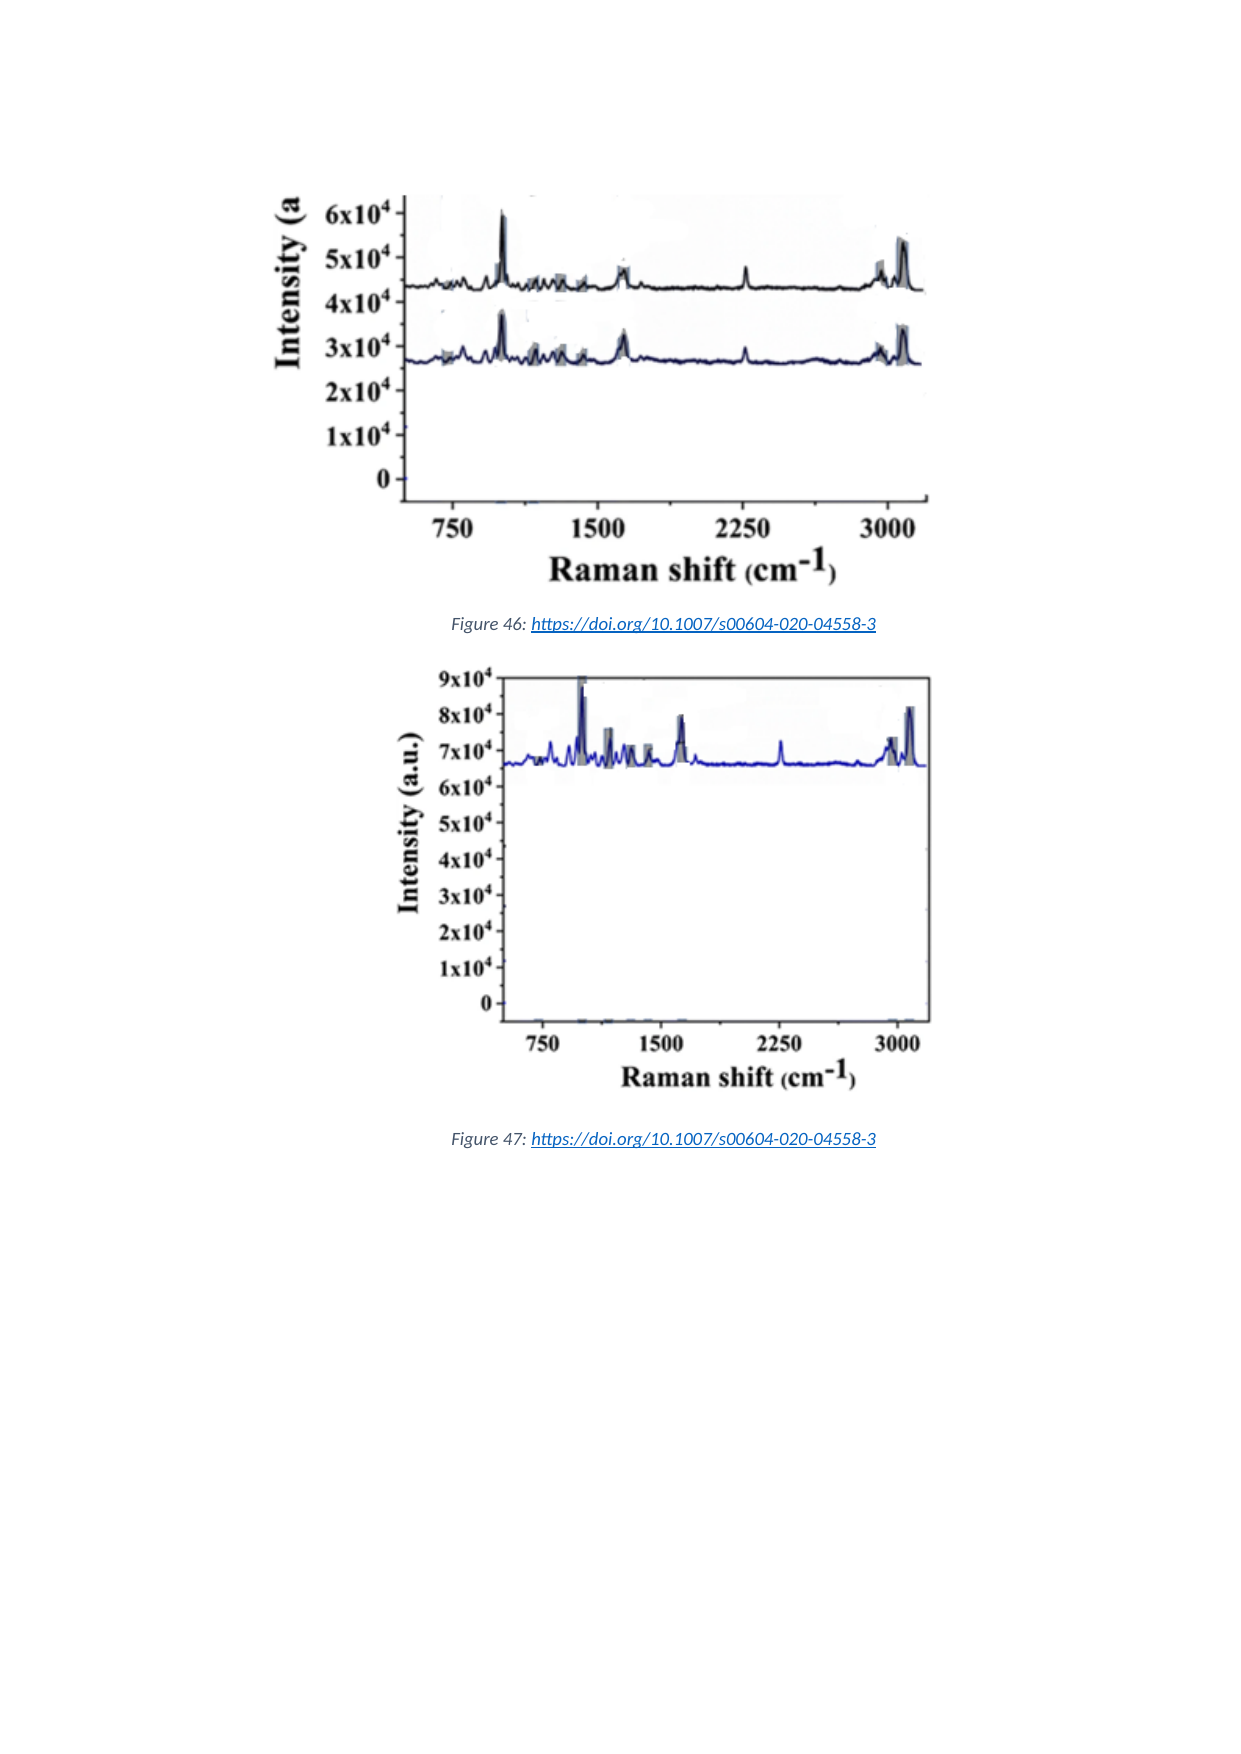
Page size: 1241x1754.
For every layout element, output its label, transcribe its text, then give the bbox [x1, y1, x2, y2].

picture [213, 147, 1116, 593]
text Figure 46: https://doi.org/10.1007/s00604-020-04558-3 [207, 612, 1122, 635]
text Figure 47: https://doi.org/10.1007/s00604-020-04558-3 [207, 1127, 1122, 1150]
picture [373, 655, 956, 1109]
